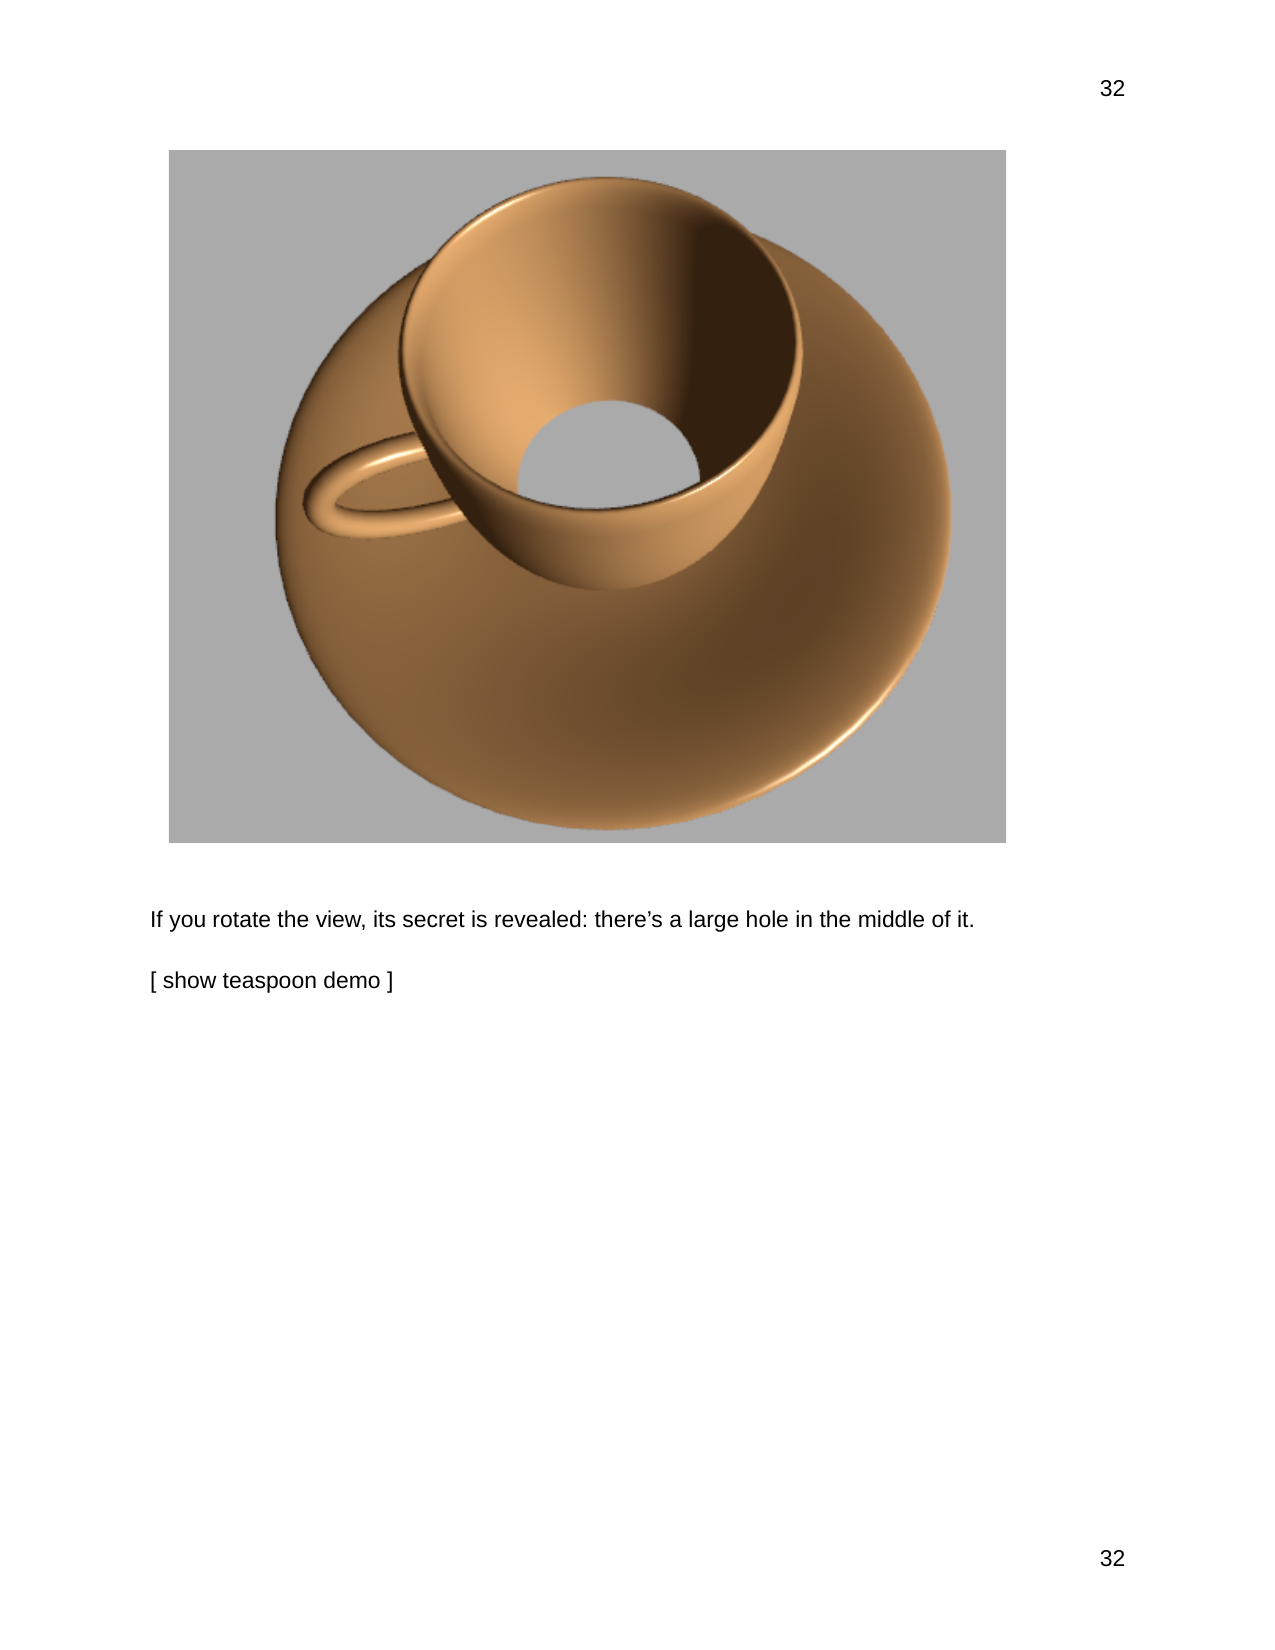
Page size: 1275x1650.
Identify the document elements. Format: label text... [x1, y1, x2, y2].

picture [168, 150, 1007, 843]
text [ show teaspoon demo ] [150, 967, 1125, 993]
text If you rotate the view, its secret is revealed: there’s a large hole in the middle of it. [150, 906, 1125, 933]
